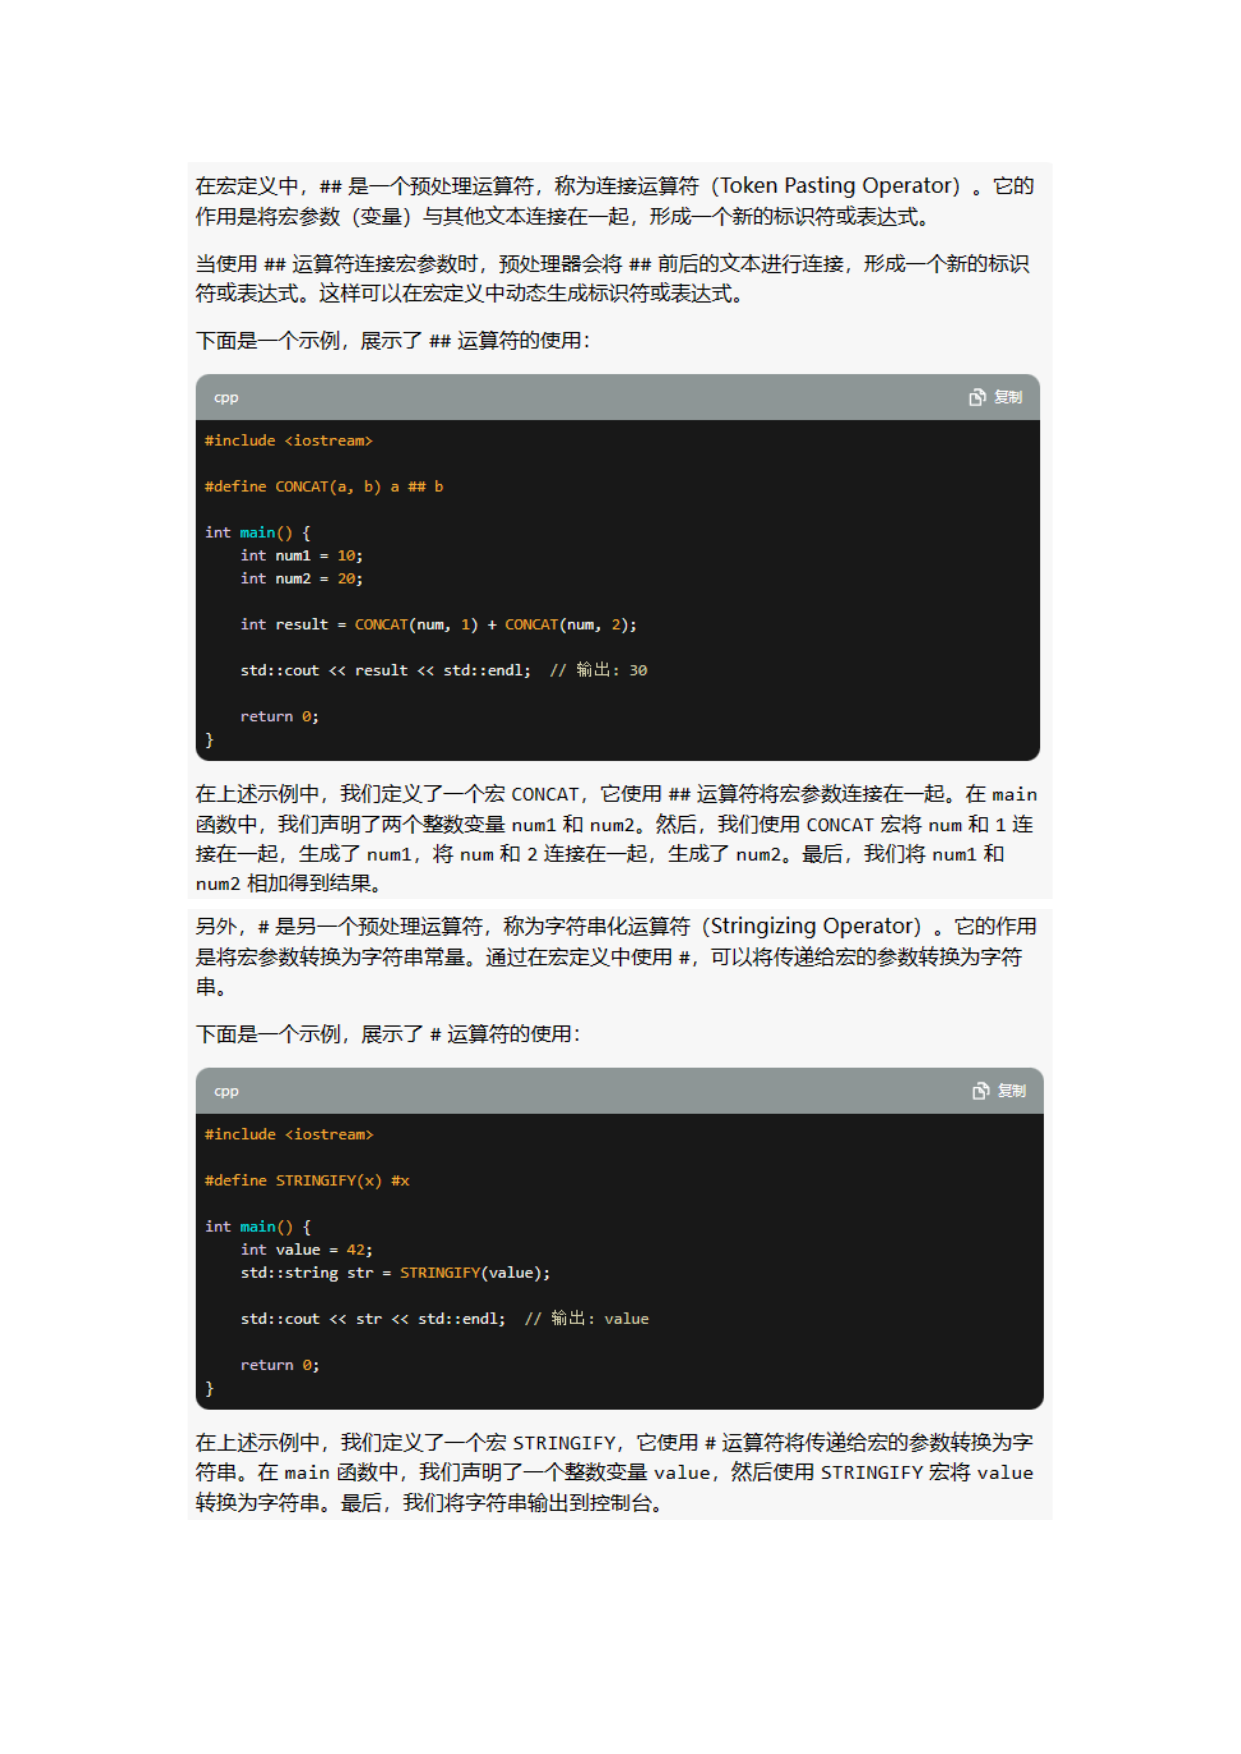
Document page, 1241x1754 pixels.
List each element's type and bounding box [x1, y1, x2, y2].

picture [187, 162, 1053, 899]
picture [187, 909, 1053, 1520]
